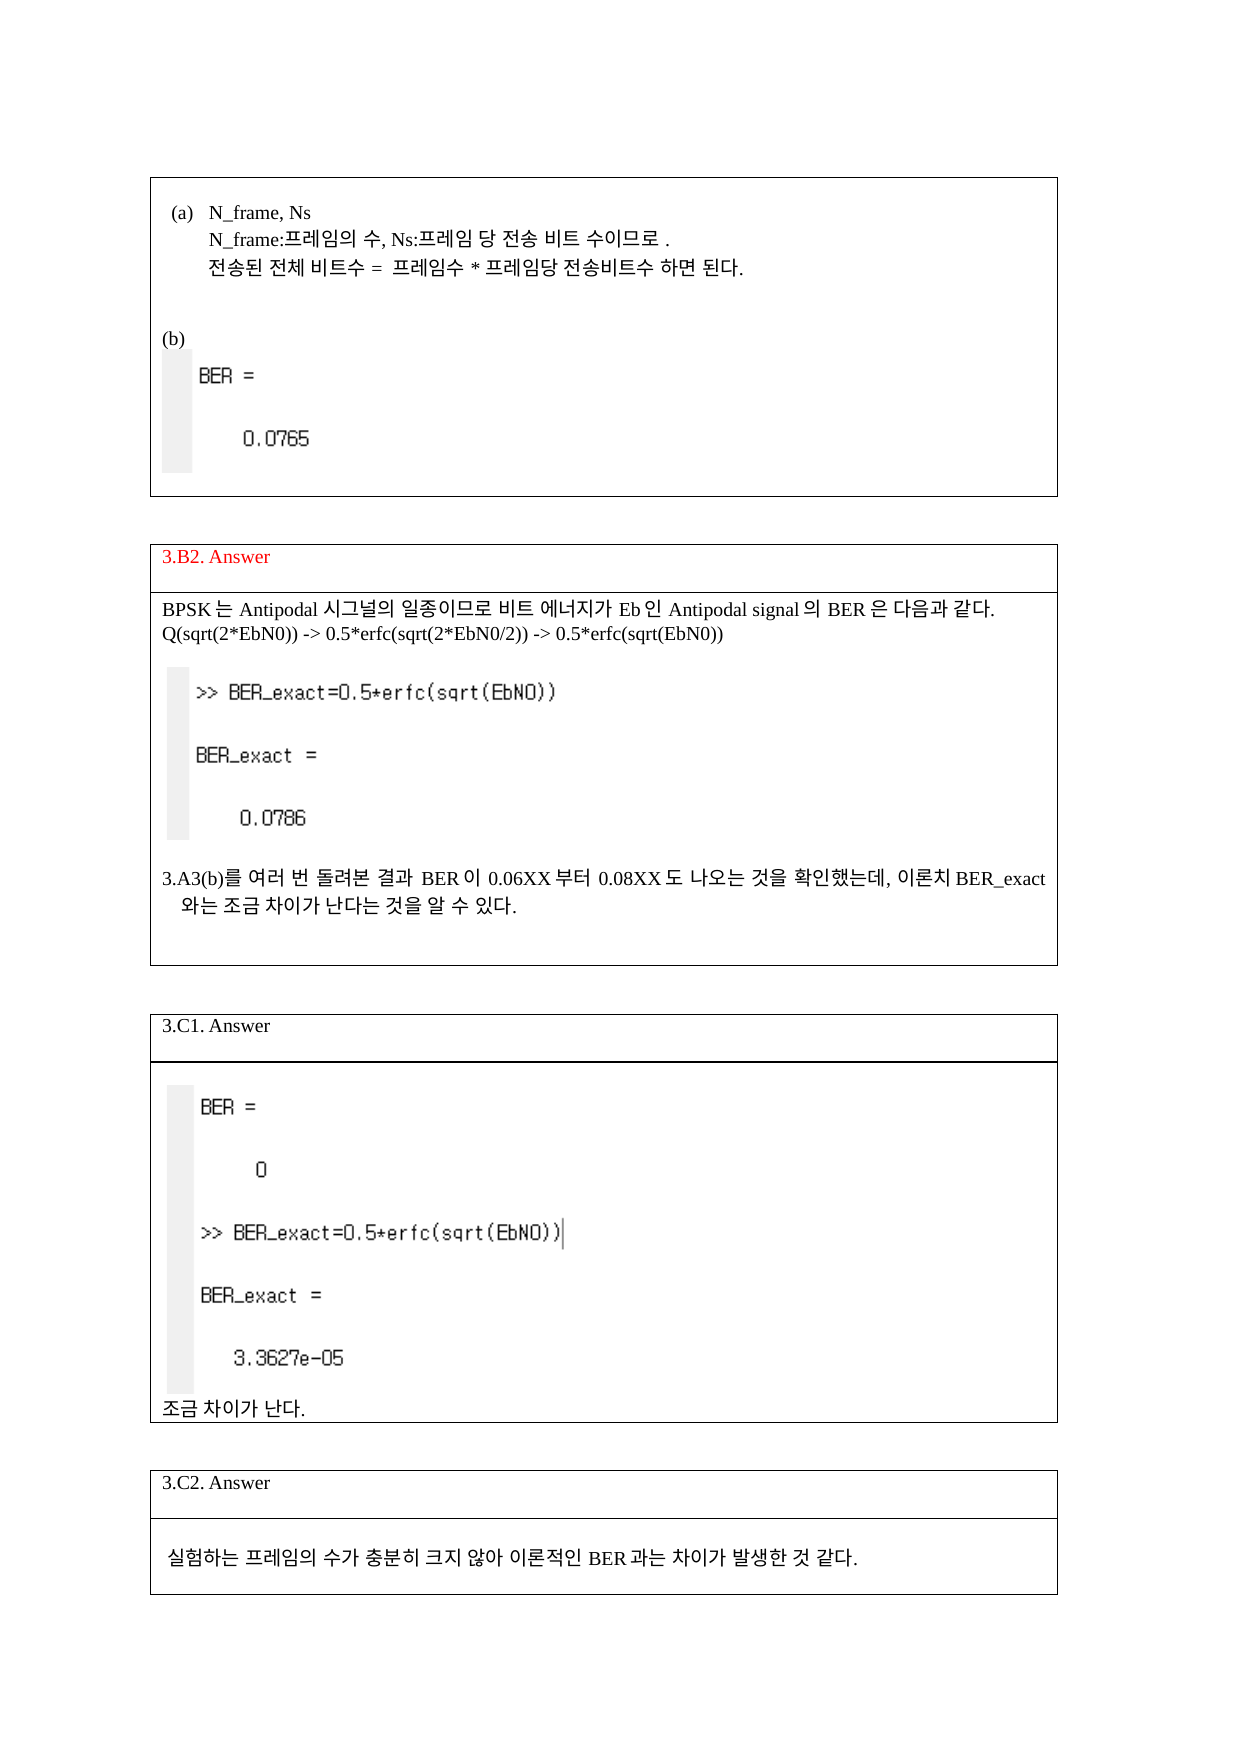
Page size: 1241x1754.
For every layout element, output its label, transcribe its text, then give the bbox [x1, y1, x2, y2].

picture [161, 349, 370, 473]
picture [166, 667, 584, 840]
table_cell 조금 차이가 난다. [151, 1063, 1057, 1422]
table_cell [151, 1519, 1057, 1593]
table_header 3.C2. Answer [151, 1471, 1057, 1518]
table_cell BPSK는 Antipodal 시그널의 일종이므로 비트 에너지가 Eb인 Antipodal signal의 BER은 다음과 같다. Q(sqrt(2*EbN0)) -> 0.5*erfc(sqrt(2*EbN0/2)) -> 0.5*erfc(sqrt(EbN0)) 3.A3(b)를 여러 번 돌려본 결과 BER이 0.06XX부터 0.08XX도 나오는 것을 확인했는데, 이론치BER_exact와는 조금 차이가 난다는 것을 알 수 있다. [151, 593, 1057, 965]
table_header 3.B2. Answer [151, 545, 1057, 592]
picture [166, 1085, 589, 1394]
table_cell N_frame, Ns N_frame:프레임의 수, Ns:프레임 당 전송 비트 수이므로 . 전송된 전체 비트수 = 프레임수 * 프레임당 전송비트수 하면 된다. (b) [151, 178, 1057, 496]
table_header 3.C1. Answer [151, 1015, 1057, 1061]
